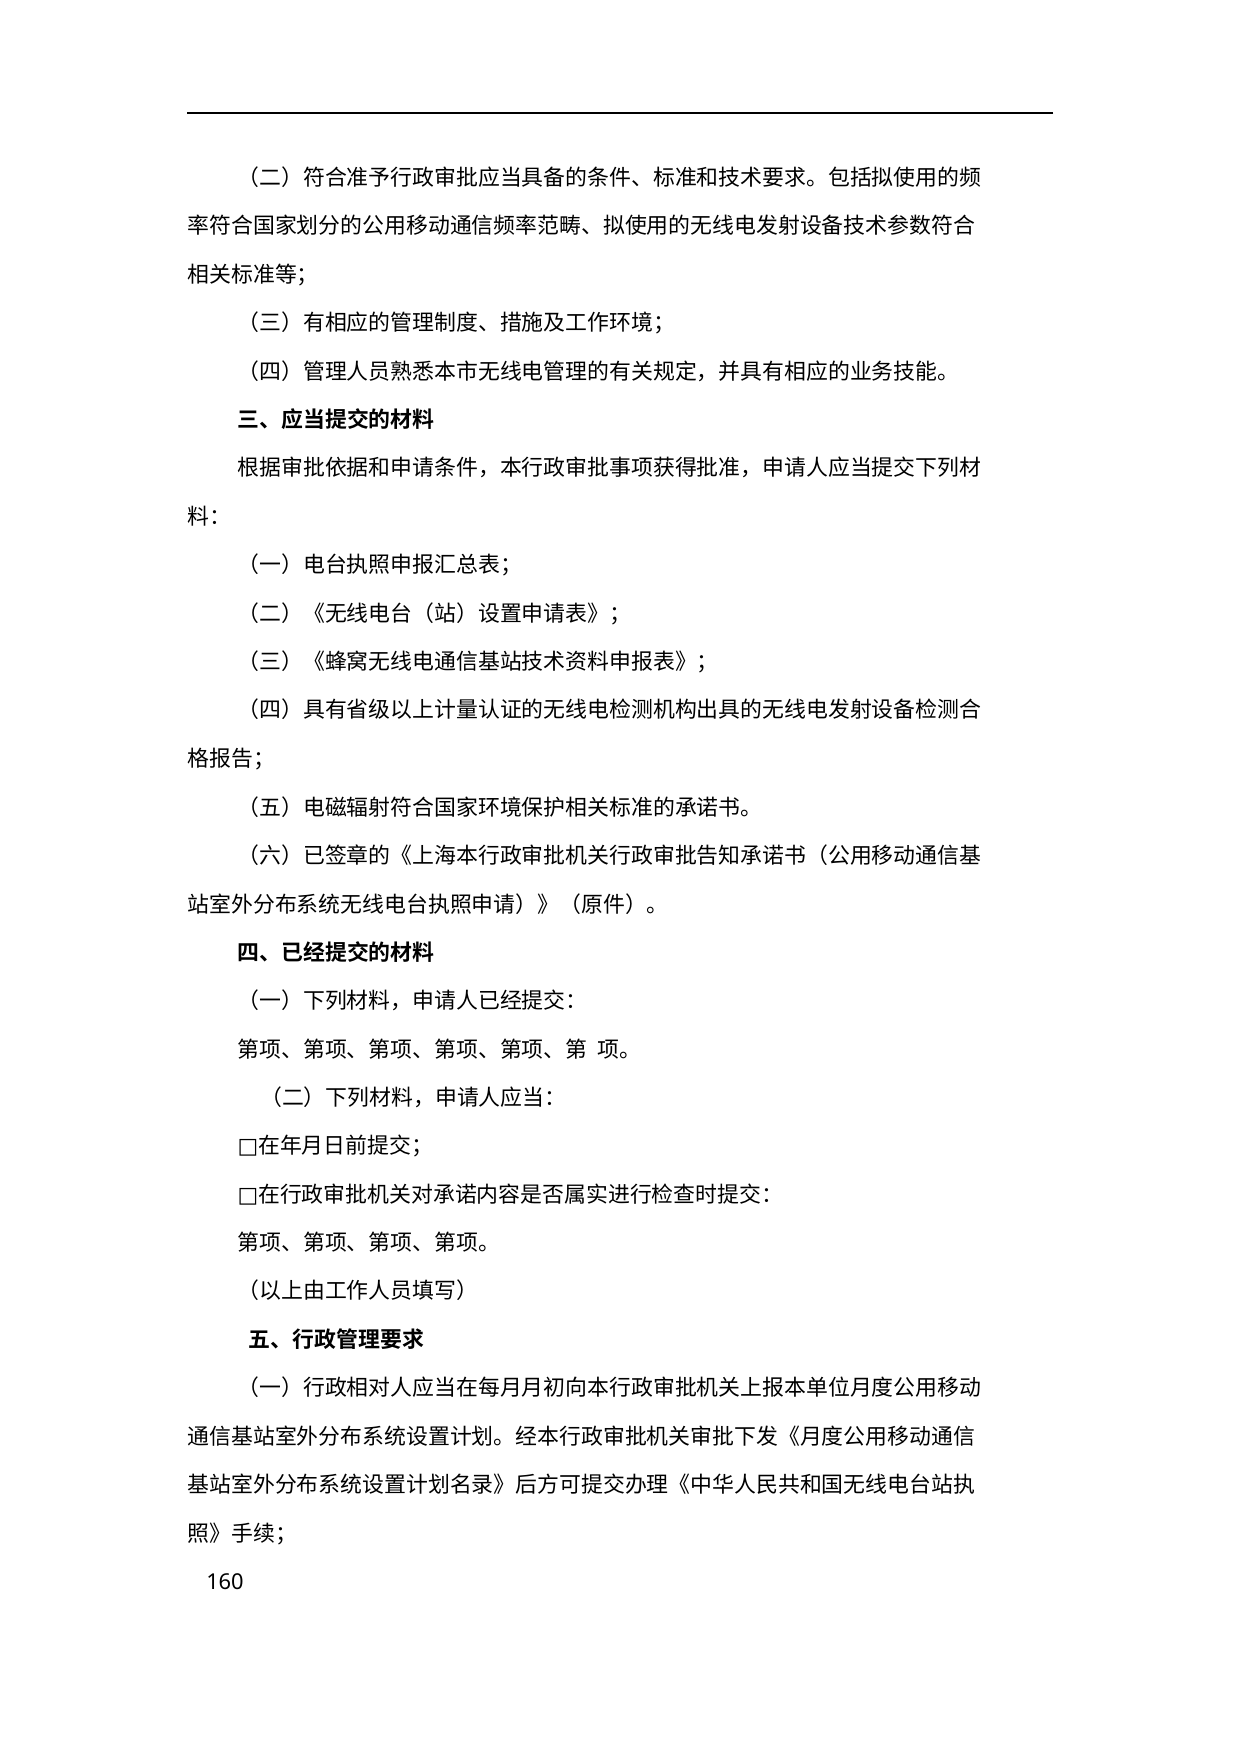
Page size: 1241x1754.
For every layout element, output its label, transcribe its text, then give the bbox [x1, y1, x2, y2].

text □在行政审批机关对承诺内容是否属实进行检查时提交： [187, 1176, 986, 1209]
text 第项、第项、第项、第项。 [187, 1224, 986, 1257]
text （一）行政相对人应当在每月月初向本行政审批机关上报本单位月度公用移动通信基站室外分布系统设置计划。经本行政审批机关审批下发《月度公用移动通信基站室外分布系统设置计划名录》后方可提交办理《中华人民共和国无线电台站执照》手续； [187, 1369, 986, 1548]
text 第项、第项、第项、第项、第项、第 项。 [187, 1031, 986, 1064]
text □在年月日前提交； [187, 1128, 986, 1160]
text （三）《蜂窝无线电通信基站技术资料申报表》； [187, 644, 986, 676]
text （以上由工作人员填写） [187, 1273, 986, 1305]
text （三）有相应的管理制度、措施及工作环境； [187, 305, 986, 337]
text （二）符合准予行政审批应当具备的条件、标准和技术要求。包括拟使用的频率符合国家划分的公用移动通信频率范畴、拟使用的无线电发射设备技术参数符合相关标准等； [187, 159, 986, 289]
text （四）具有省级以上计量认证的无线电检测机构出具的无线电发射设备检测合格报告； [187, 692, 986, 773]
text 三、应当提交的材料 [187, 402, 986, 434]
text 根据审批依据和申请条件，本行政审批事项获得批准，申请人应当提交下列材料： [187, 450, 986, 531]
text （四）管理人员熟悉本市无线电管理的有关规定，并具有相应的业务技能。 [187, 353, 986, 386]
text 四、已经提交的材料 [187, 934, 986, 967]
text （六）已签章的《上海本行政审批机关行政审批告知承诺书（公用移动通信基站室外分布系统无线电台执照申请）》（原件）。 [187, 837, 986, 919]
text （一）电台执照申报汇总表； [187, 547, 986, 579]
text （二）下列材料，申请人应当： [187, 1079, 986, 1112]
text （二）《无线电台（站）设置申请表》； [187, 595, 986, 628]
text （一）下列材料，申请人已经提交： [187, 983, 986, 1015]
text 五、行政管理要求 [187, 1321, 986, 1354]
text （五）电磁辐射符合国家环境保护相关标准的承诺书。 [187, 789, 986, 822]
